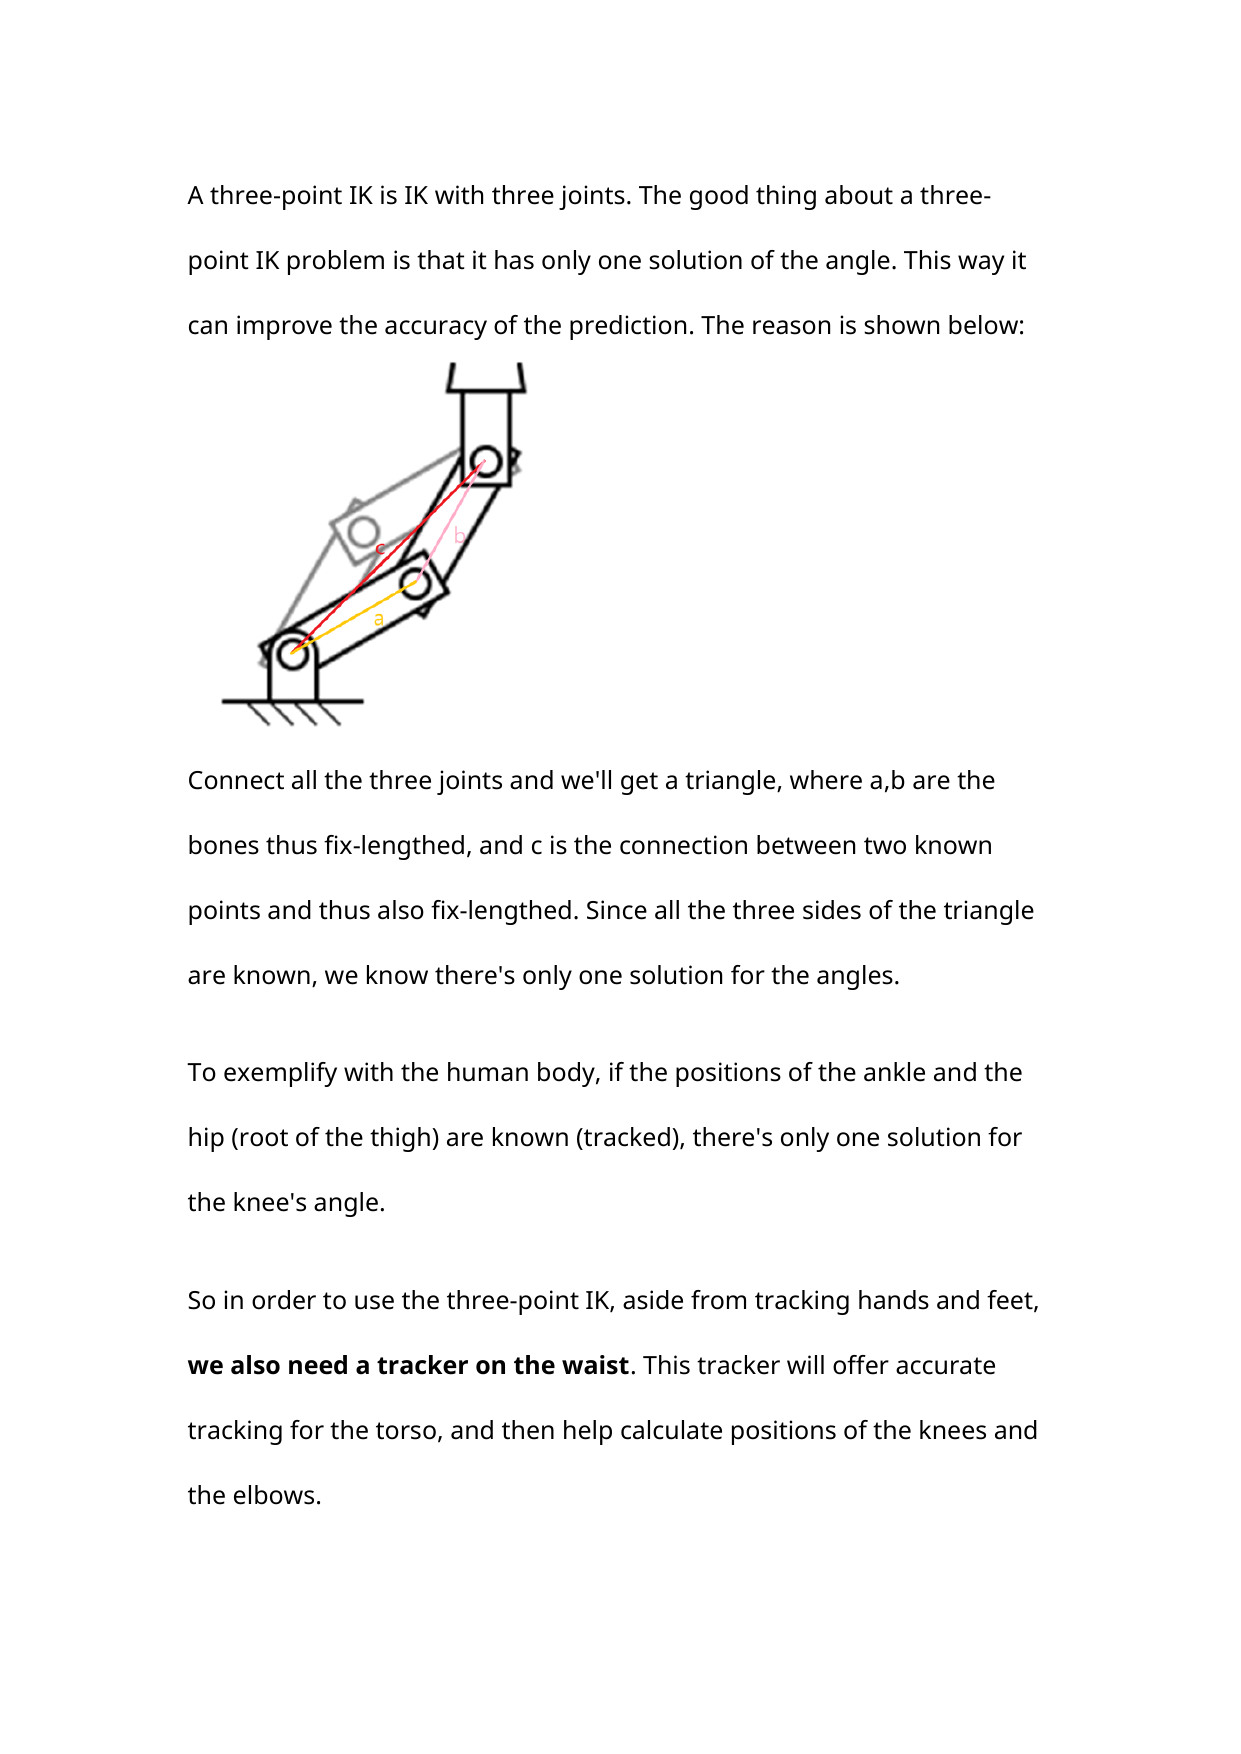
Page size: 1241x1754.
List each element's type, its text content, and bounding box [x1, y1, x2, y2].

picture [187, 357, 544, 736]
text Connect all the three joints and we'll get a triangle, where a,b are the bones thus fix-lengthed, and c is the connection between two known points and thus also fix-lengthed. Since all the three sides of the triangle are known, we know there's only one solution for the angles. [187, 747, 1053, 1007]
text So in order to use the three-point IK, aside from tracking hands and feet, we also need a tracker on the waist. This tracker will offer accurate tracking for the torso, and then help calculate positions of the knees and the elbows. [187, 1267, 1053, 1527]
text To exemplify with the human body, if the positions of the ankle and the hip (root of the thigh) are known (tracked), there's only one solution for the knee's angle. [187, 1039, 1053, 1234]
text A three-point IK is IK with three joints. The good thing about a three-point IK problem is that it has only one solution of the angle. This way it can improve the accuracy of the prediction. The reason is shown below: [187, 162, 1053, 357]
